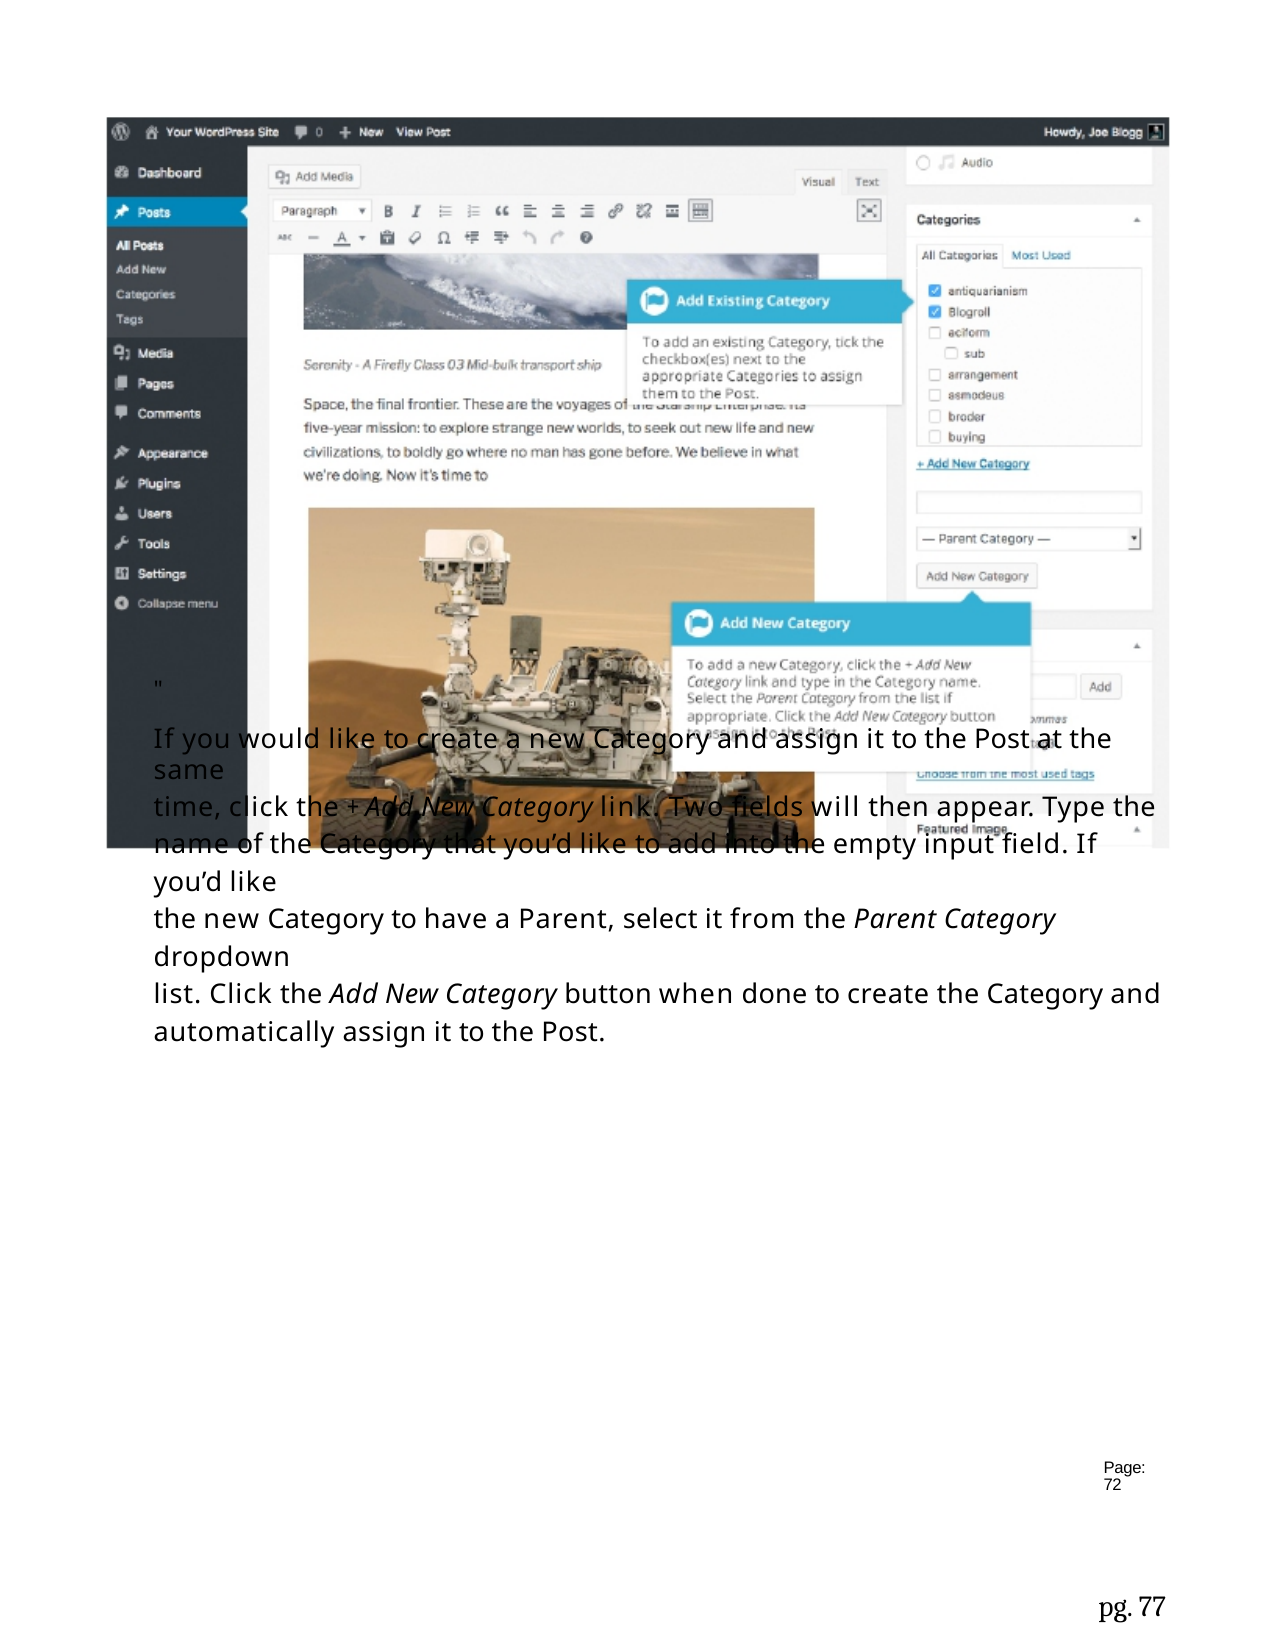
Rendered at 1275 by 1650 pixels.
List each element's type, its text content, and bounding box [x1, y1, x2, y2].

text If you would like to create a new Category and assign it to the Post at the same [153, 723, 1166, 786]
picture [104, 116, 1171, 850]
text time, click the + Add New Category link. Two fields will then appear. Type the [153, 786, 1166, 823]
text Page: 72 [1103, 1460, 1166, 1494]
text name of the Category that you’d like to add into the empty input field. If you’d like [153, 823, 1166, 898]
text " [153, 677, 1166, 703]
text the new Category to have a Parent, select it from the Parent Category dropdown [153, 898, 1166, 973]
text automatically assign it to the Post. [153, 1011, 1166, 1048]
text list. Click the Add New Category button when done to create the Category and [153, 973, 1166, 1011]
